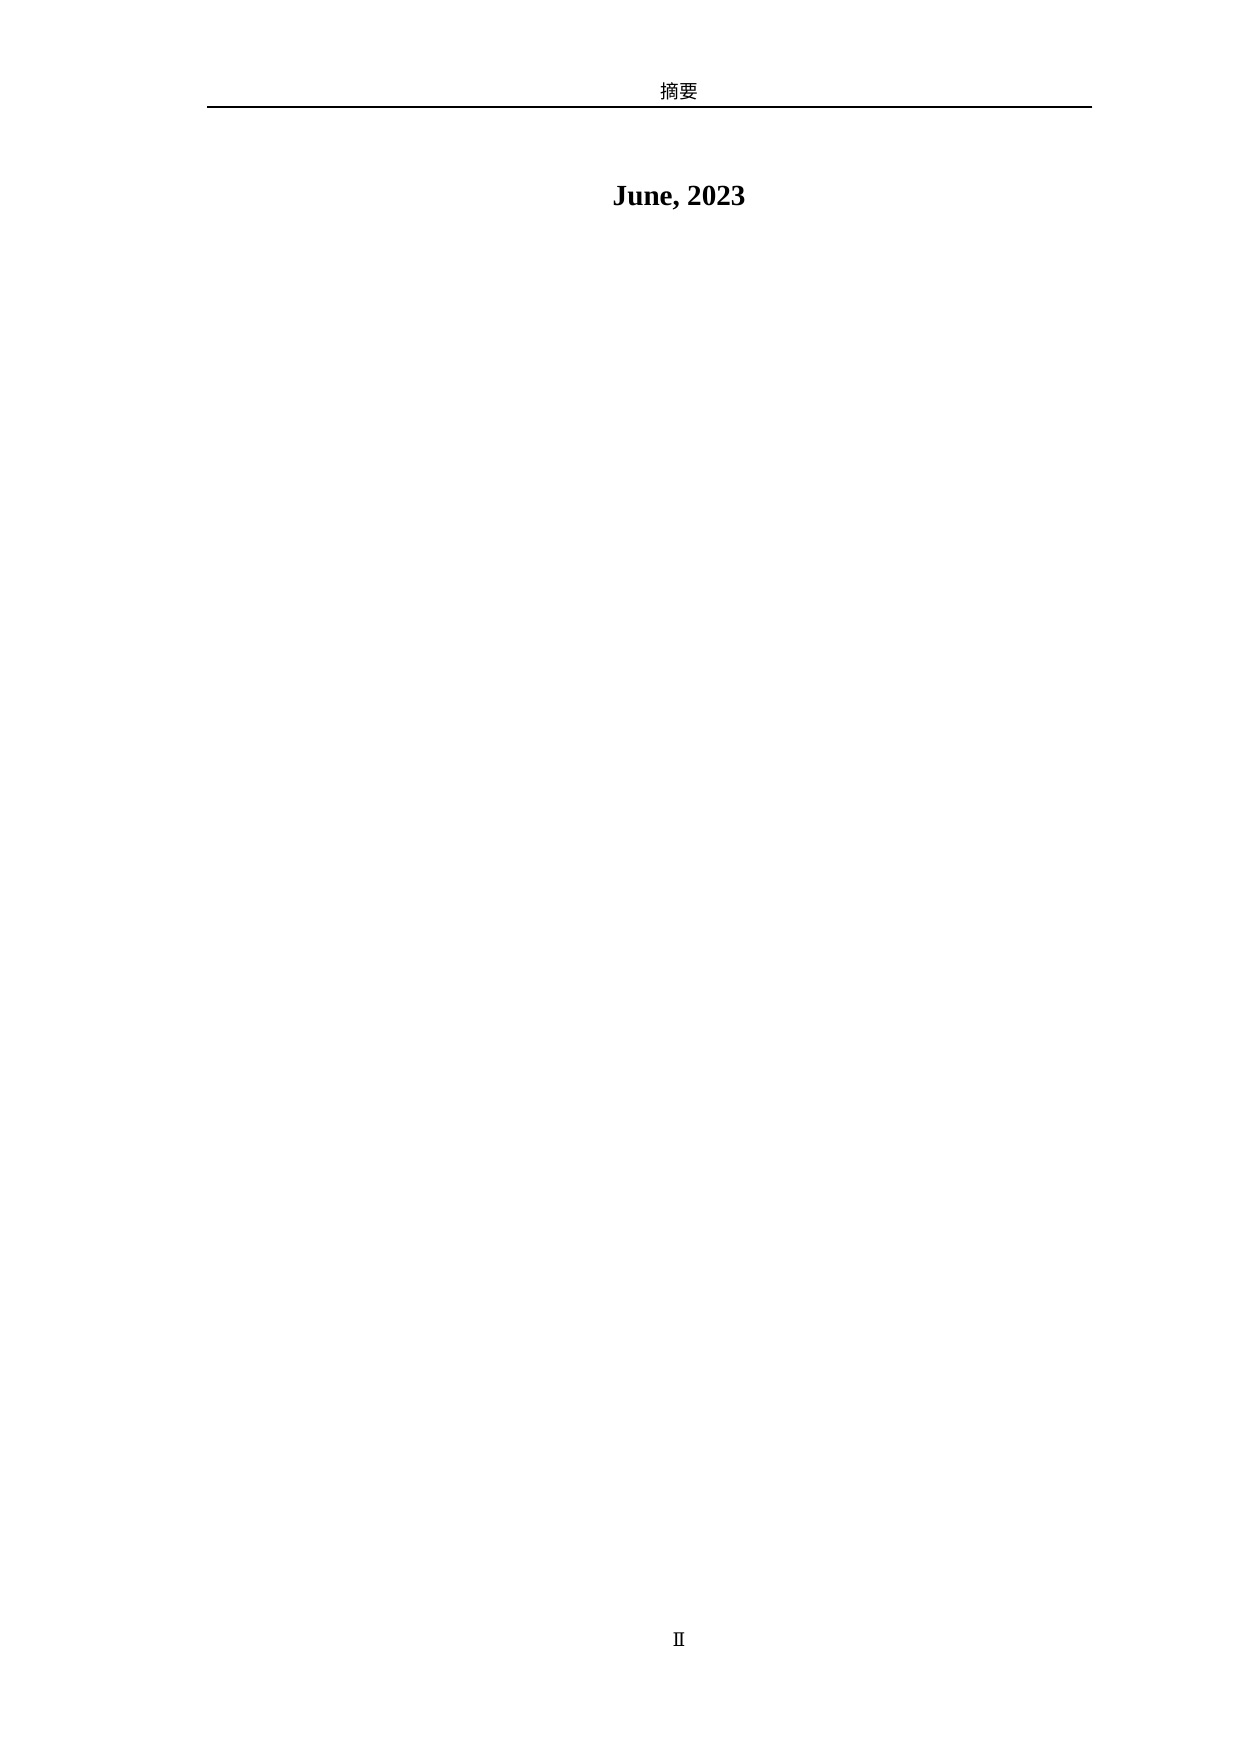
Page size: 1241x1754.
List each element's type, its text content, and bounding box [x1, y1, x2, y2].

text June, 2023 [207, 162, 1092, 227]
